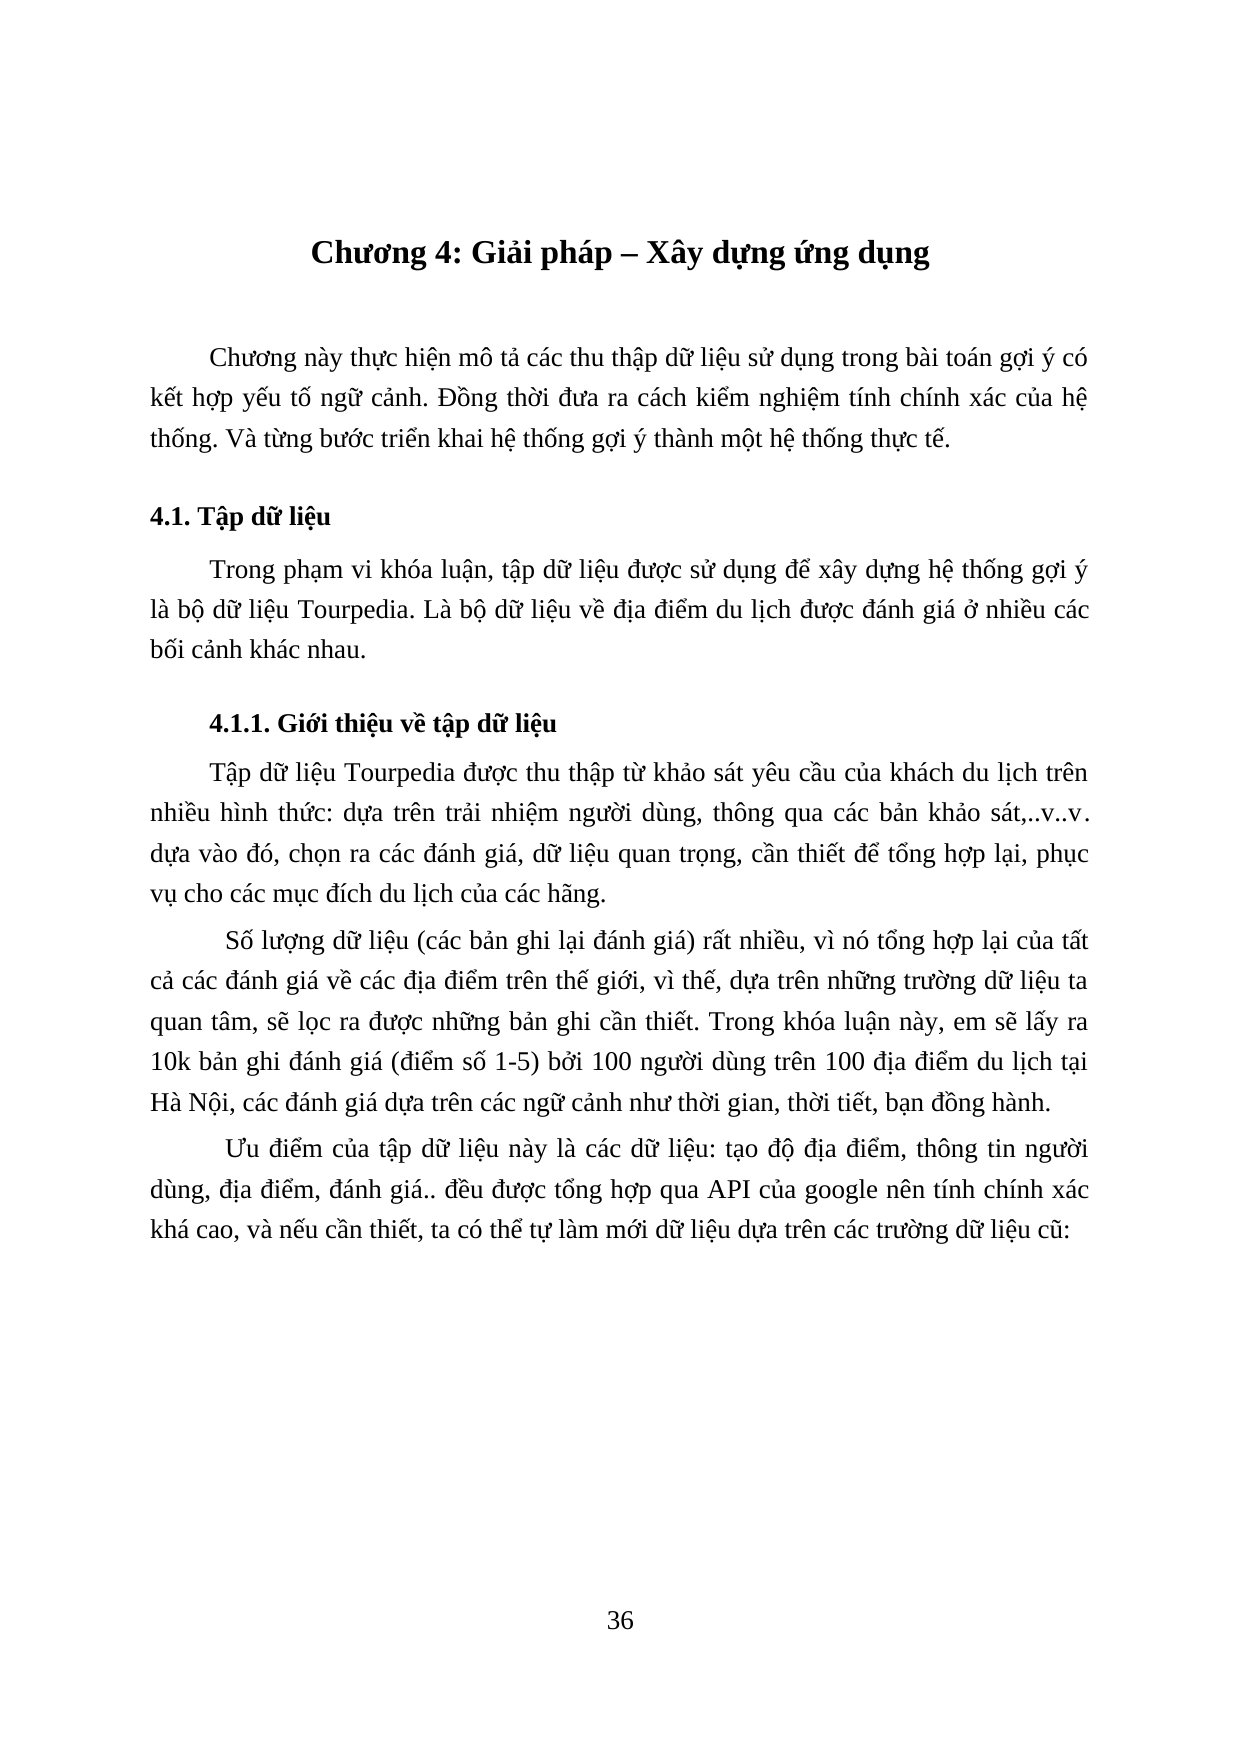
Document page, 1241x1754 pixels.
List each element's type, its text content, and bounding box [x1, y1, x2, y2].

subtitle 4.1. Tập dữ liệu [150, 500, 1090, 531]
text Chương này thực hiện mô tả các thu thập dữ liệu sử dụng trong bài toán gợi ý có kết hợp yếu tố ngữ cảnh. Đồng thời đưa ra cách kiểm nghiệm tính chính xác của hệ thống. Và từng bước triển khai hệ thống gợi ý thành một hệ thống thực tế. [150, 341, 1090, 453]
subtitle 4.1.1. Giới thiệu về tập dữ liệu [150, 707, 1090, 738]
text Trong phạm vi khóa luận, tập dữ liệu được sử dụng để xây dựng hệ thống gợi ý là bộ dữ liệu Tourpedia. Là bộ dữ liệu về địa điểm du lịch được đánh giá ở nhiều các bối cảnh khác nhau. [150, 553, 1090, 665]
text Tập dữ liệu Tourpedia được thu thập từ khảo sát yêu cầu của khách du lịch trên nhiều hình thức: dựa trên trải nhiệm người dùng, thông qua các bản khảo sát,..v..v. dựa vào đó, chọn ra các đánh giá, dữ liệu quan trọng, cần thiết để tổng hợp lại, phục vụ cho các mục đích du lịch của các hãng. [150, 756, 1090, 908]
subtitle Chương 4: Giải pháp – Xây dựng ứng dụng [150, 232, 1090, 270]
text Ưu điểm của tập dữ liệu này là các dữ liệu: tạo độ địa điểm, thông tin người dùng, địa điểm, đánh giá.. đều được tổng hợp qua API của google nên tính chính xác khá cao, và nếu cần thiết, ta có thể tự làm mới dữ liệu dựa trên các trường dữ liệu cũ: [150, 1132, 1090, 1244]
text Số lượng dữ liệu (các bản ghi lại đánh giá) rất nhiều, vì nó tổng hợp lại của tất cả các đánh giá về các địa điểm trên thế giới, vì thế, dựa trên những trường dữ liệu ta quan tâm, sẽ lọc ra được những bản ghi cần thiết. Trong khóa luận này, em sẽ lấy ra 10k bản ghi đánh giá (điểm số 1-5) bởi 100 người dùng trên 100 địa điểm du lịch tại Hà Nội, các đánh giá dựa trên các ngữ cảnh như thời gian, thời tiết, bạn đồng hành. [150, 924, 1090, 1117]
